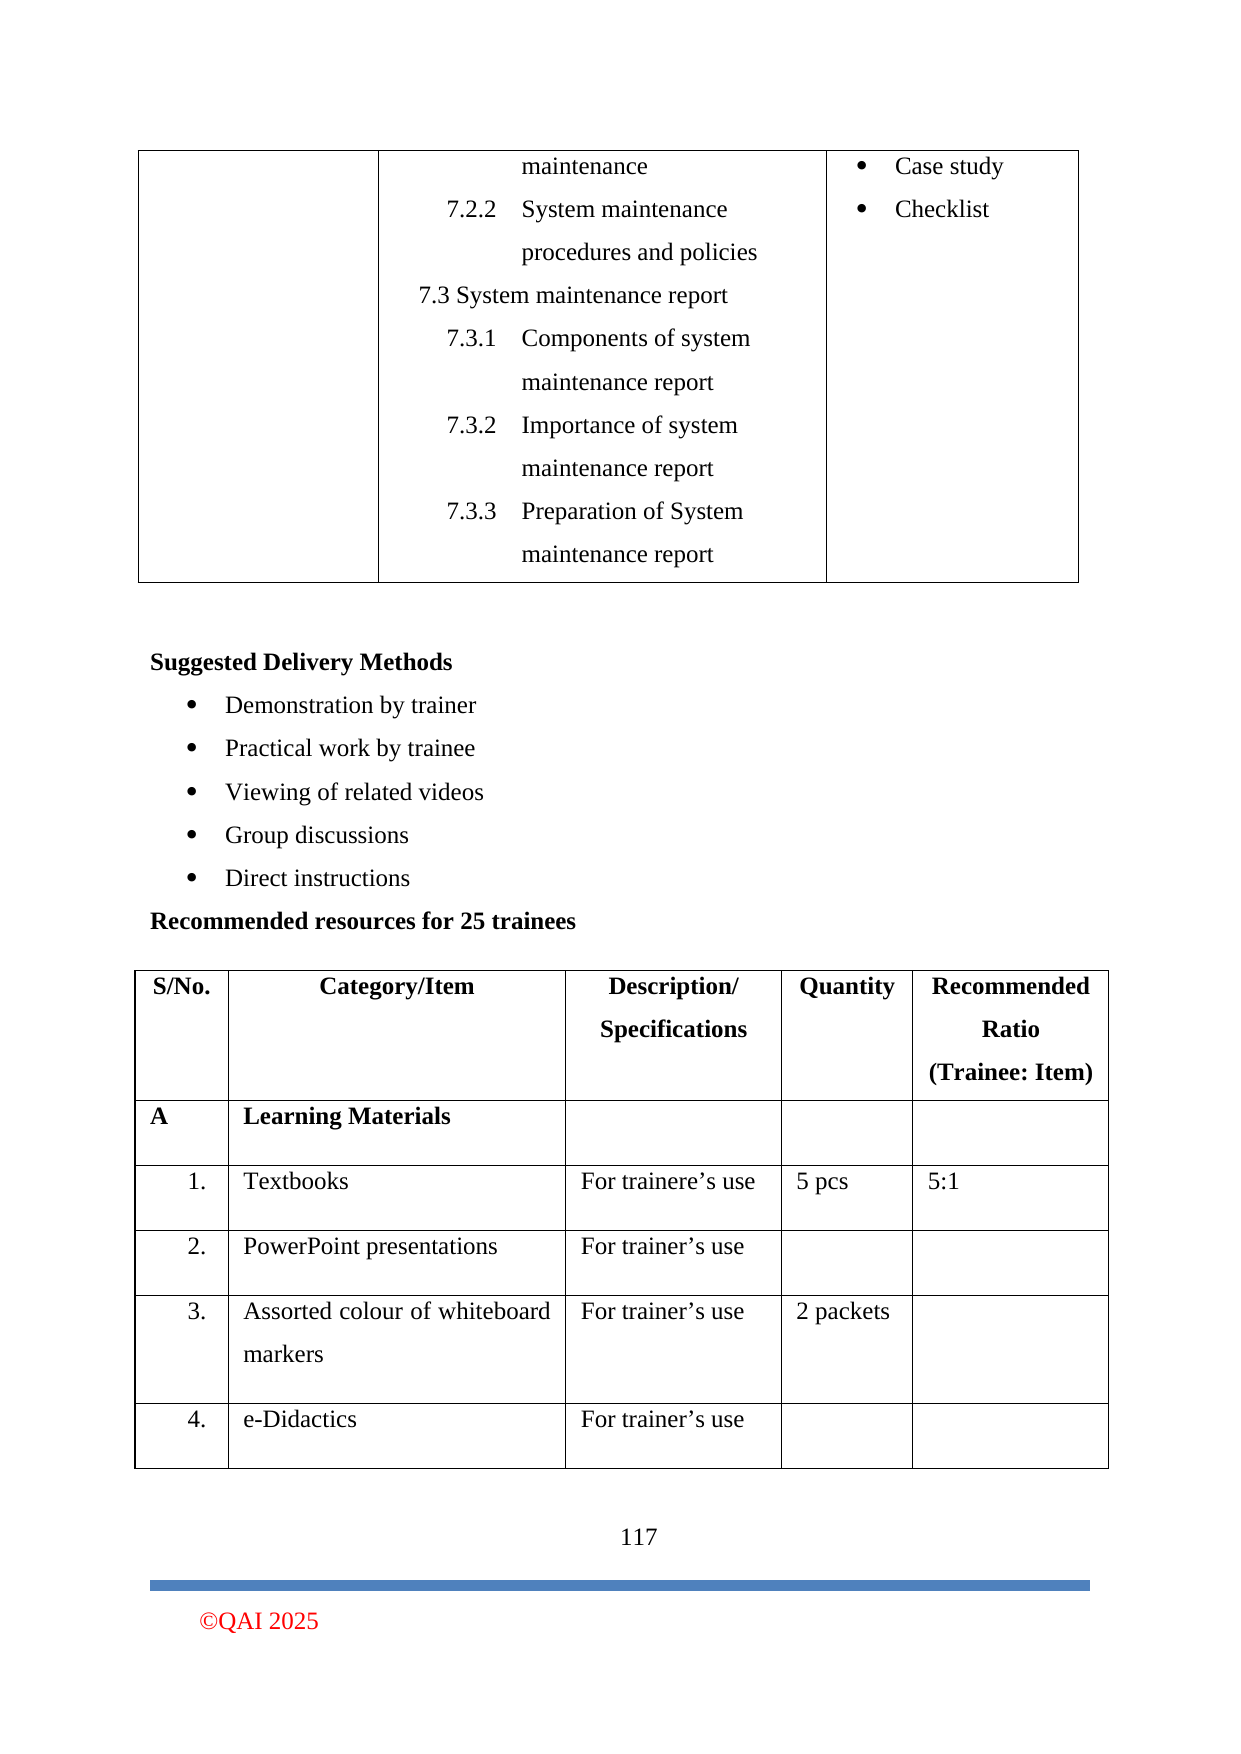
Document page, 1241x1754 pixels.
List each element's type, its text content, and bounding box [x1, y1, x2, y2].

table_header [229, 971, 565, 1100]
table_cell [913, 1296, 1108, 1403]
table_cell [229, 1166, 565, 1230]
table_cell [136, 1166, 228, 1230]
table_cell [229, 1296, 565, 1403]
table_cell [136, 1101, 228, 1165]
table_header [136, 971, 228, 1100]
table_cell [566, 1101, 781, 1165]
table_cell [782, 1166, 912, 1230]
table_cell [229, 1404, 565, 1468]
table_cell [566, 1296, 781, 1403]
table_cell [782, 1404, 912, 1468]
list Direct instructions [187, 863, 1090, 892]
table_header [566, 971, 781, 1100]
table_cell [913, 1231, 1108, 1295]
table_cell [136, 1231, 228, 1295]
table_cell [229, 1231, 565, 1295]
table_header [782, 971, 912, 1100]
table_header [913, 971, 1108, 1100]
list Viewing of related videos [187, 777, 1090, 805]
text Recommended resources for 25 trainees [150, 906, 1090, 935]
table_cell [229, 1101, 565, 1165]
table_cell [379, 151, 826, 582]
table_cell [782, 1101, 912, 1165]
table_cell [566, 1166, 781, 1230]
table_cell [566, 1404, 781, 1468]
list Demonstration by trainer [187, 690, 1090, 719]
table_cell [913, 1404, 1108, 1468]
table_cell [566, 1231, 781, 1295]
text Suggested Delivery Methods [150, 647, 1090, 676]
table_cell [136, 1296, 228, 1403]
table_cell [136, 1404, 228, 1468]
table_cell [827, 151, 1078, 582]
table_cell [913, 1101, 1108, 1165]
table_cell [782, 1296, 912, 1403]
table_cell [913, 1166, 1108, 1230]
list Practical work by trainee [187, 733, 1090, 762]
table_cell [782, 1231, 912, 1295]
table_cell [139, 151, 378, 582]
list Group discussions [187, 820, 1090, 848]
